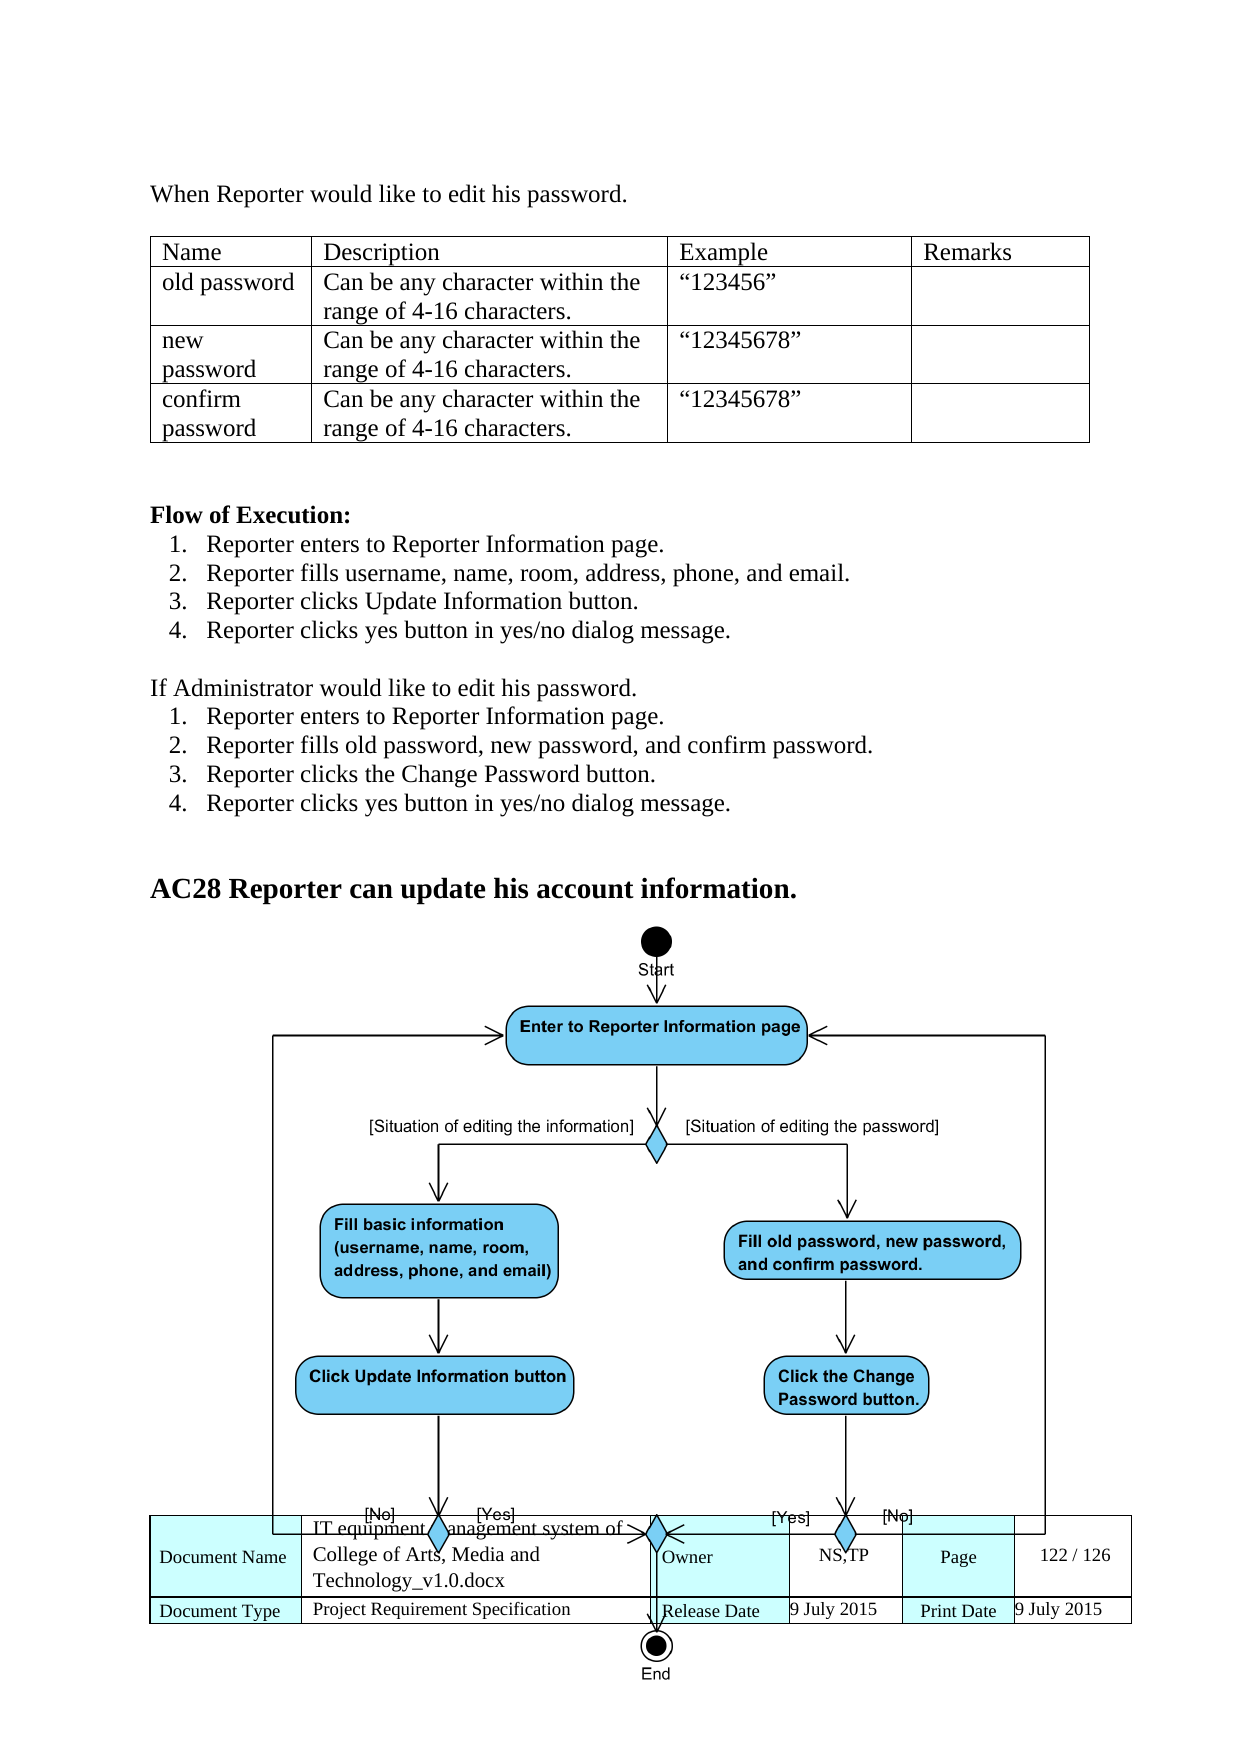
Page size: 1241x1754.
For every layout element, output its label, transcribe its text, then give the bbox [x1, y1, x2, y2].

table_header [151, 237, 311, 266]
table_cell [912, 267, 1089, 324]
text If Administrator would like to edit his password. [150, 673, 1090, 701]
list Reporter enters to Reporter Information page. [169, 529, 1090, 558]
list Reporter fills username, name, room, address, phone, and email. [169, 558, 1090, 586]
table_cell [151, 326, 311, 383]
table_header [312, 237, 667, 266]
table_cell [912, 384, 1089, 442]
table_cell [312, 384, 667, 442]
list Reporter fills old password, new password, and confirm password. [169, 730, 1090, 759]
list Reporter enters to Reporter Information page. [169, 701, 1090, 730]
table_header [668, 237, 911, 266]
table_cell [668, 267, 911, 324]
list Reporter clicks the Change Password button. [169, 759, 1090, 788]
text When Reporter would like to edit his password. [150, 179, 1090, 207]
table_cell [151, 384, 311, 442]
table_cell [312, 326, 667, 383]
text AC28 Reporter can update his account information. [150, 872, 1090, 905]
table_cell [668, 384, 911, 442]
list Reporter clicks yes button in yes/no dialog message. [169, 788, 1090, 816]
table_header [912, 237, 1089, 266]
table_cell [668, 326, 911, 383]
list Reporter clicks yes button in yes/no dialog message. [169, 615, 1090, 644]
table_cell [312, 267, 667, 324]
picture [269, 923, 1051, 1690]
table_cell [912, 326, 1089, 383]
list Reporter clicks Update Information button. [169, 586, 1090, 615]
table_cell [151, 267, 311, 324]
text Flow of Execution: [150, 471, 1090, 529]
